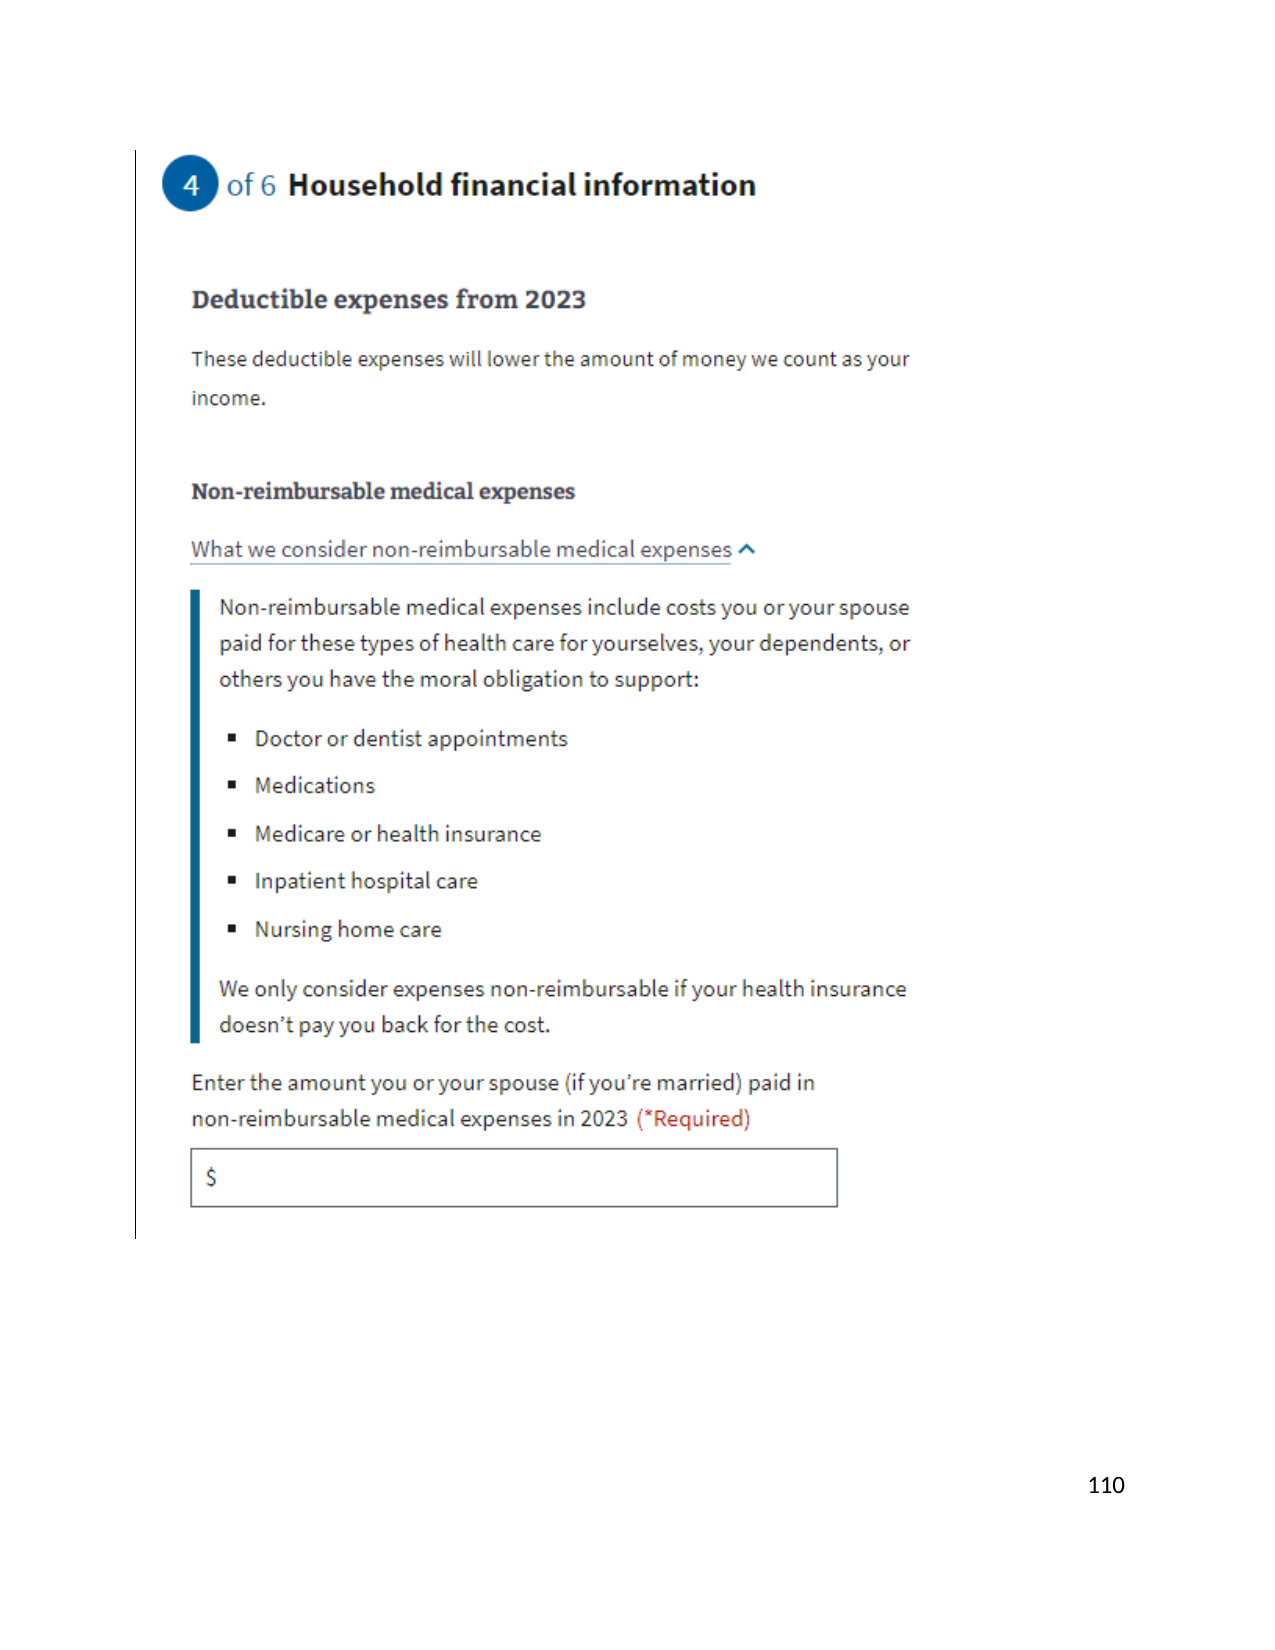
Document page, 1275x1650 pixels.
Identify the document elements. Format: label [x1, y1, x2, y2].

picture [150, 150, 989, 1239]
